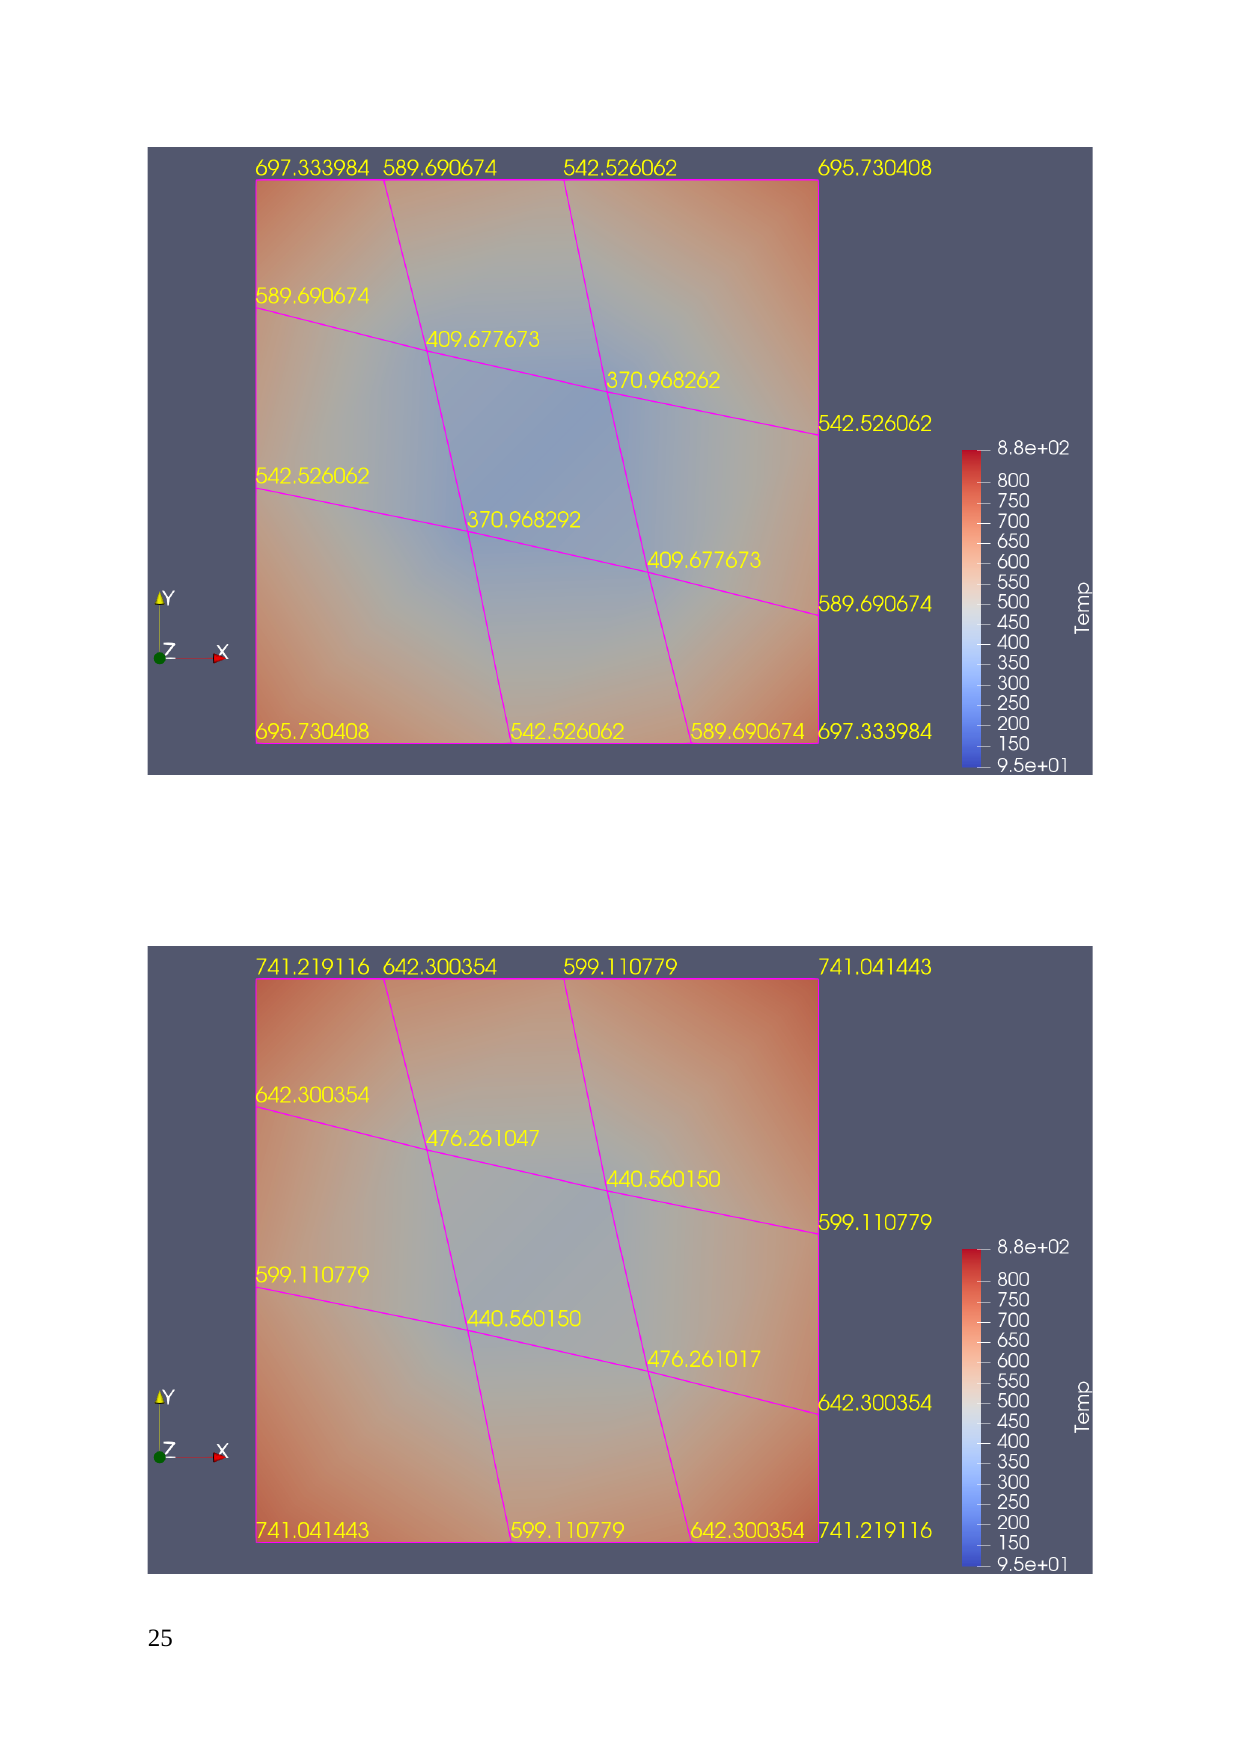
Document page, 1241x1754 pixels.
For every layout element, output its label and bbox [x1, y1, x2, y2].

picture [147, 946, 1093, 1574]
picture [147, 147, 1093, 775]
